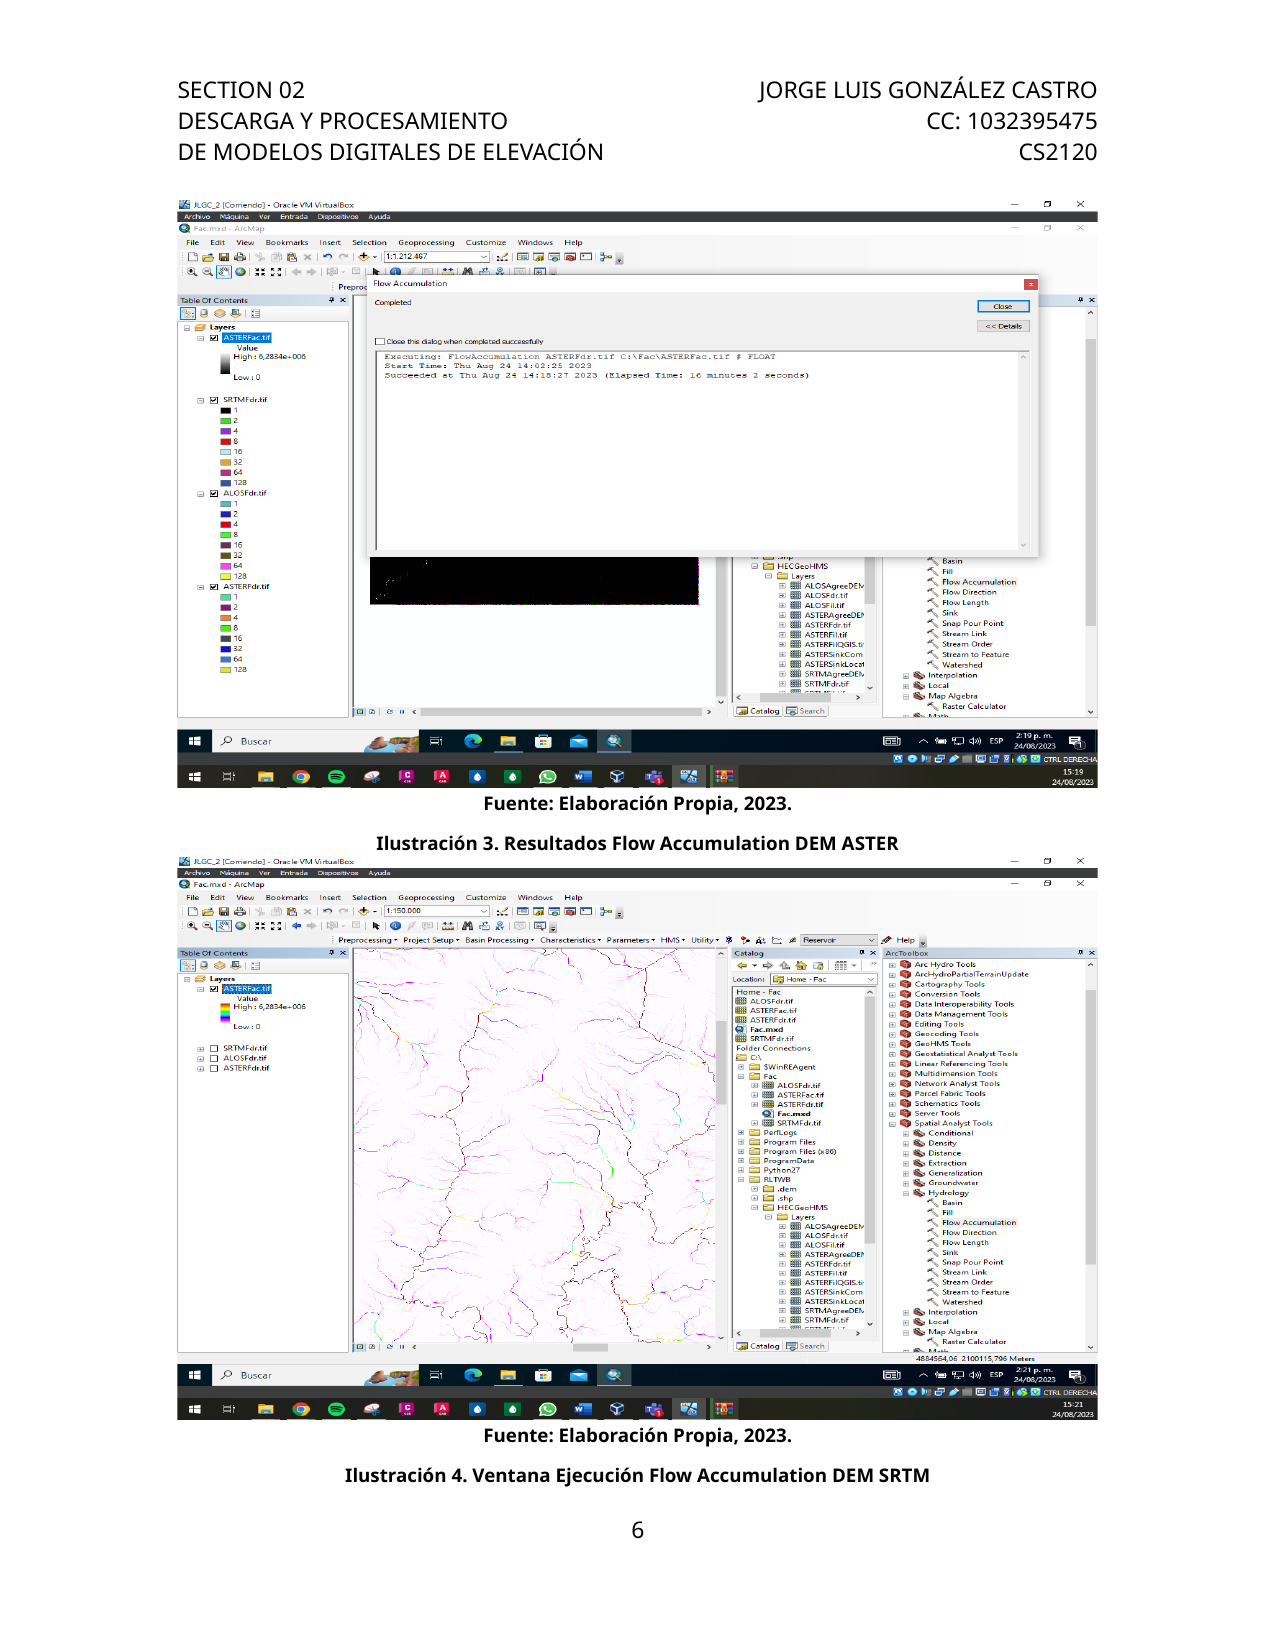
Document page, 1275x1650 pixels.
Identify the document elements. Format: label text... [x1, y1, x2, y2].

text Fuente: Elaboración Propia, 2023. [177, 790, 1098, 816]
picture [177, 855, 1098, 1420]
text Fuente: Elaboración Propia, 2023. [177, 1422, 1098, 1448]
picture [177, 198, 1098, 788]
